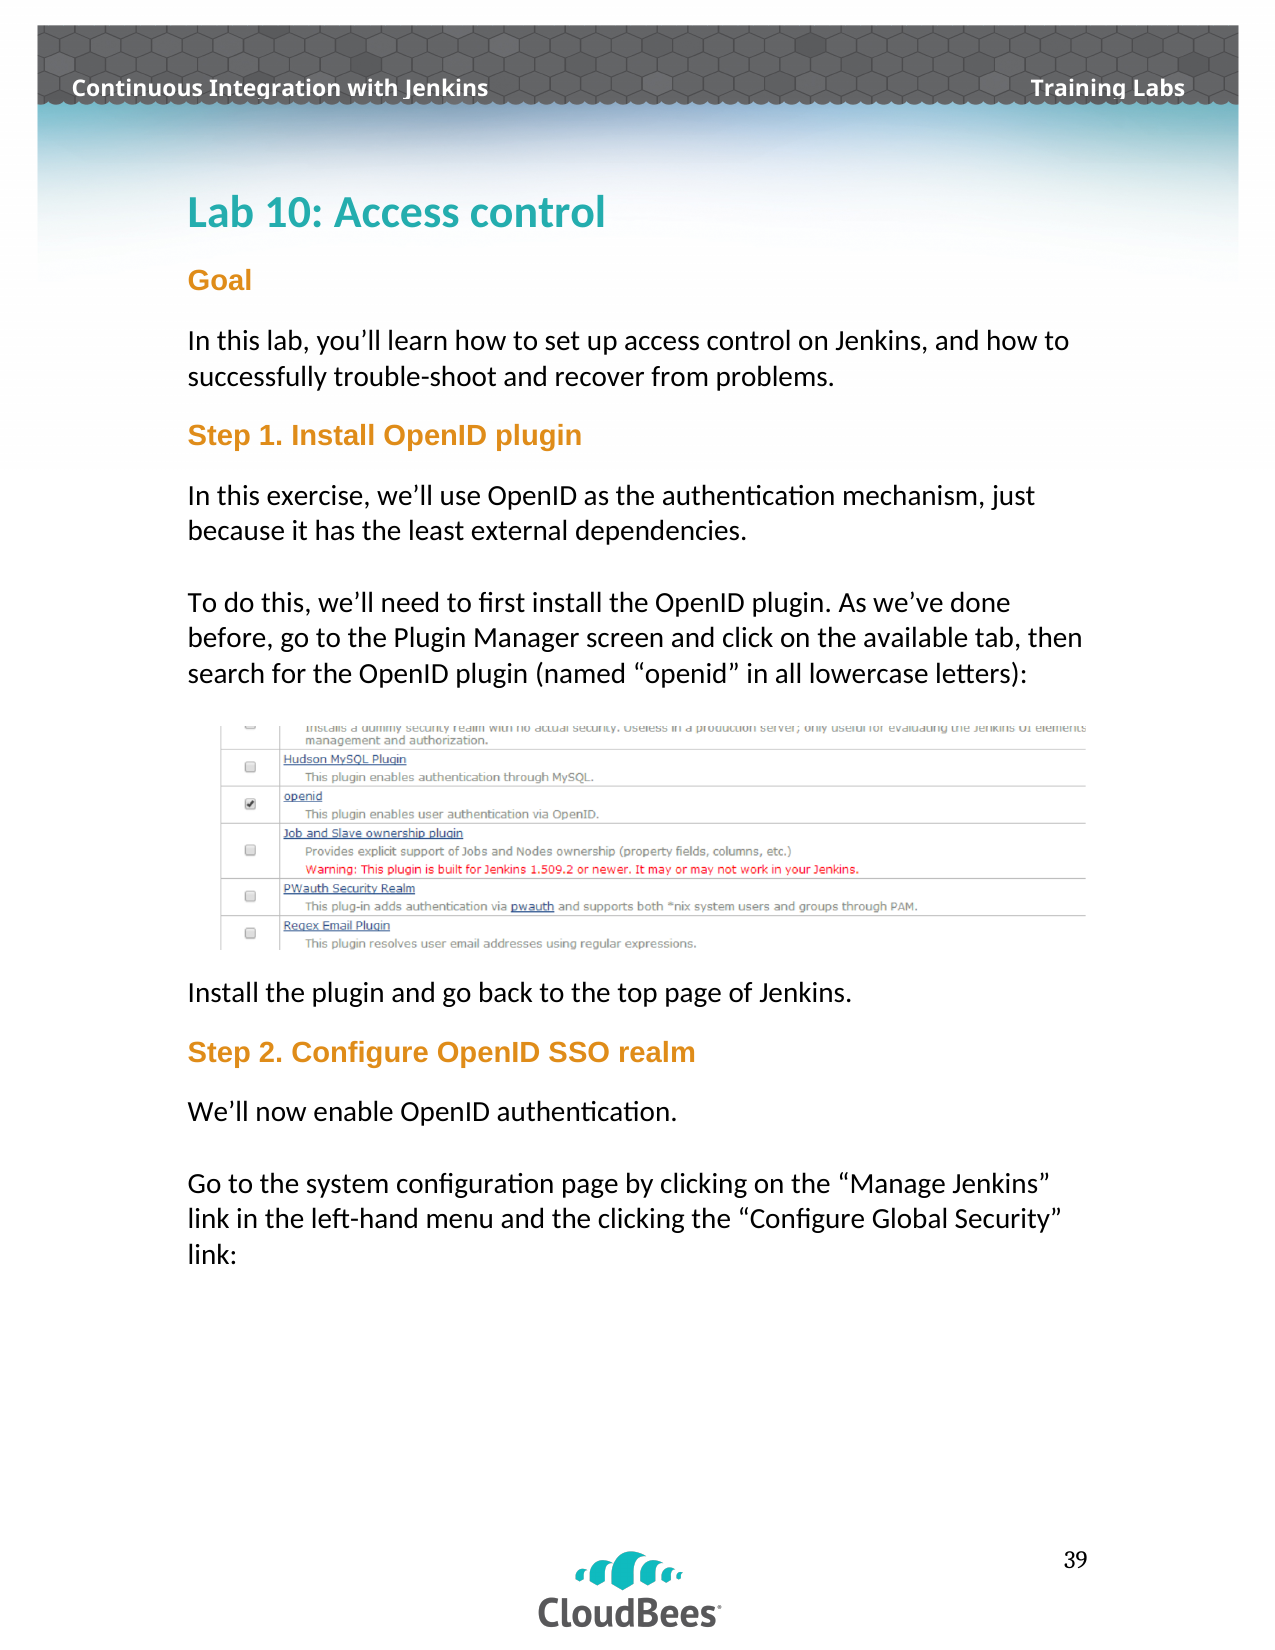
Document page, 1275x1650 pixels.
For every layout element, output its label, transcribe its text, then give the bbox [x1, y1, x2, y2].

subtitle Step 2. Configure OpenID SSO realm [187, 1035, 1087, 1068]
text We’ll now enable OpenID authentication. [187, 1093, 1087, 1129]
text In this exercise, we’ll use OpenID as the authentication mechanism, just because it has the least external dependencies. [187, 477, 1087, 548]
text Go to the system configuration page by clicking on the “Manage Jenkins” link in the left-hand menu and the clicking the “Configure Global Security” link: [187, 1165, 1087, 1272]
text To do this, we’ll need to first install the OpenID plugin. As we’ve done before, go to the Plugin Manager screen and click on the available tab, then search for the OpenID plugin (named “openid” in all lowercase letters): [187, 584, 1087, 691]
subtitle Step 1. Install OpenID plugin [187, 418, 1087, 452]
picture [187, 726, 1086, 950]
subtitle Goal [187, 263, 1087, 297]
text Install the plugin and go back to the top page of Jenkins. [187, 974, 1087, 1010]
picture [0, 0, 1275, 470]
subtitle Lab 10: Access control [187, 182, 1087, 238]
text In this lab, you’ll learn how to set up access control on Jenkins, and how to successfully trouble-shoot and recover from problems. [187, 322, 1087, 393]
picture [525, 1538, 729, 1650]
